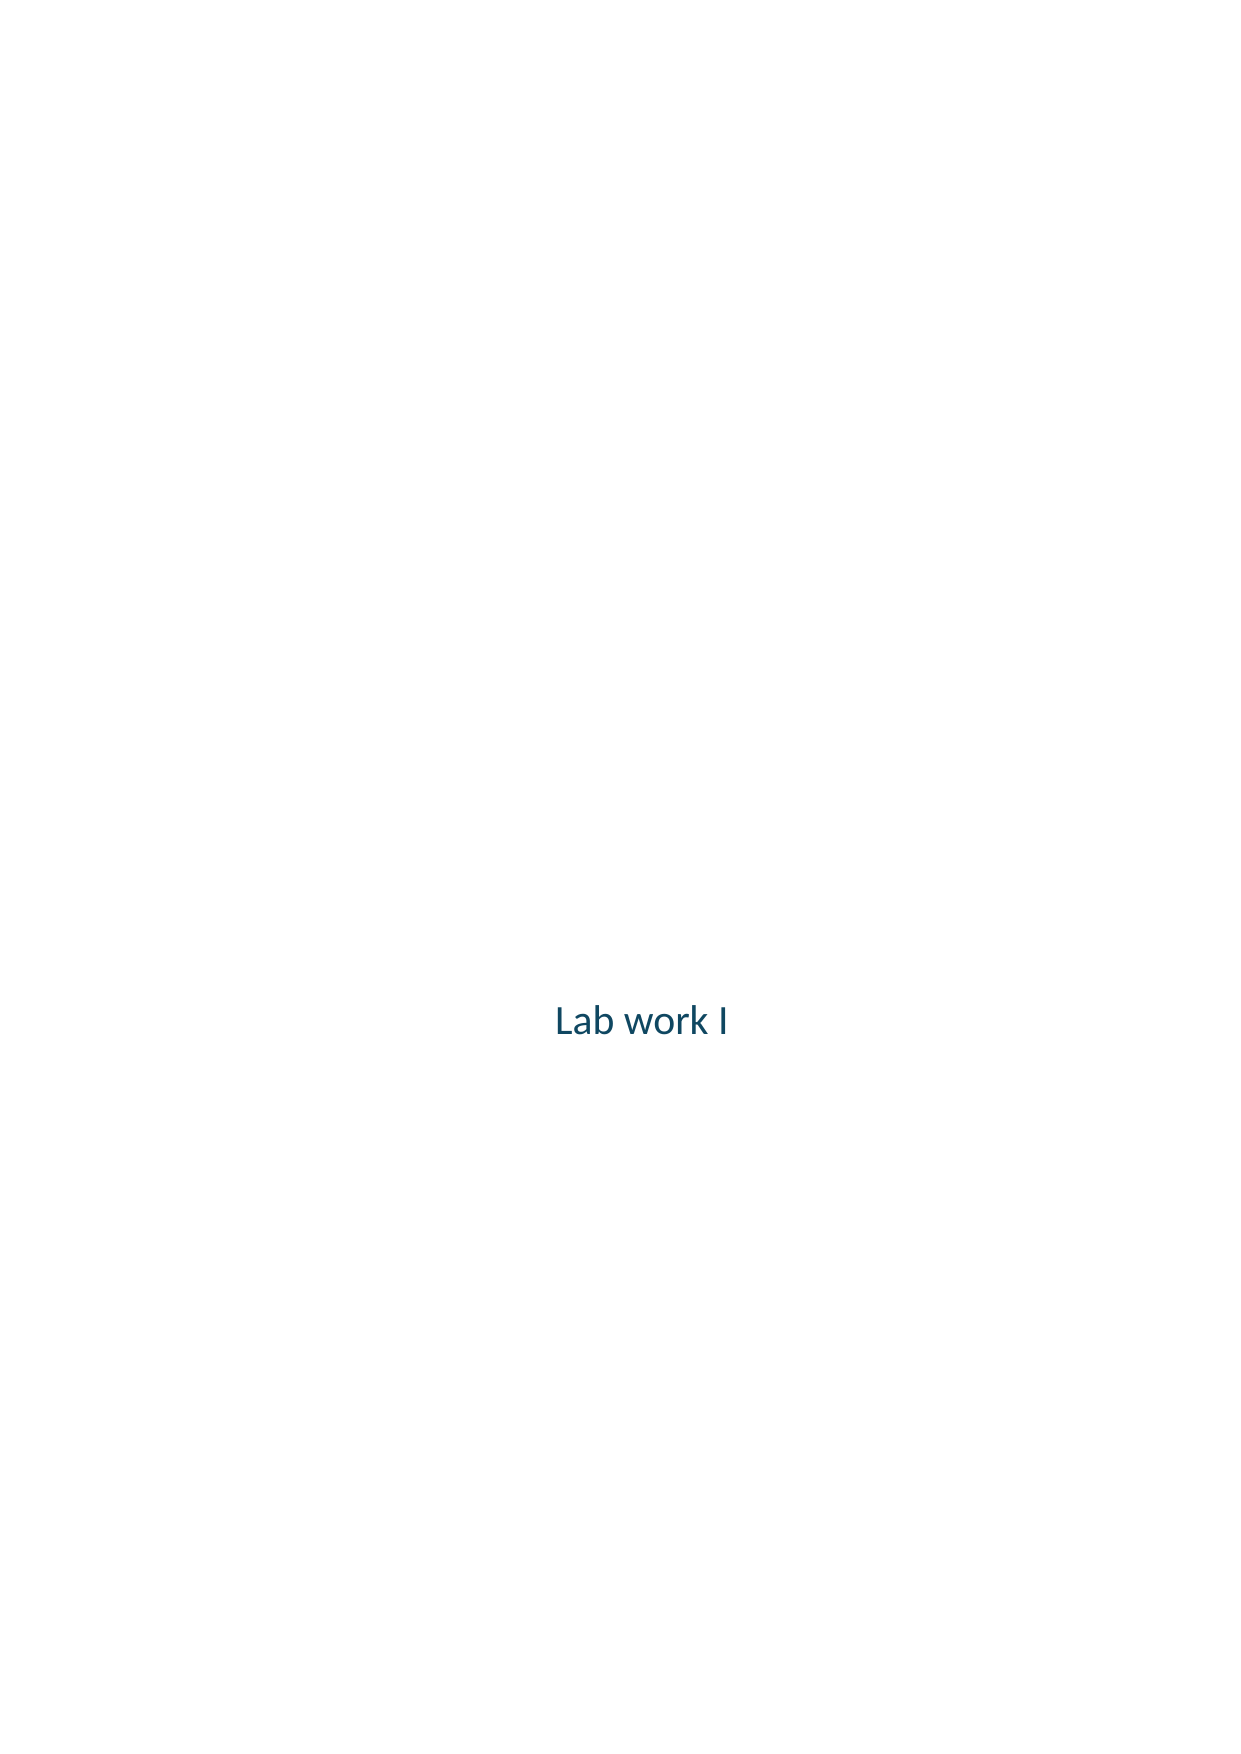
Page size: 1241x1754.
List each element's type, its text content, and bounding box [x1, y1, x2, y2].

subtitle Lab work I [118, 994, 1165, 1045]
